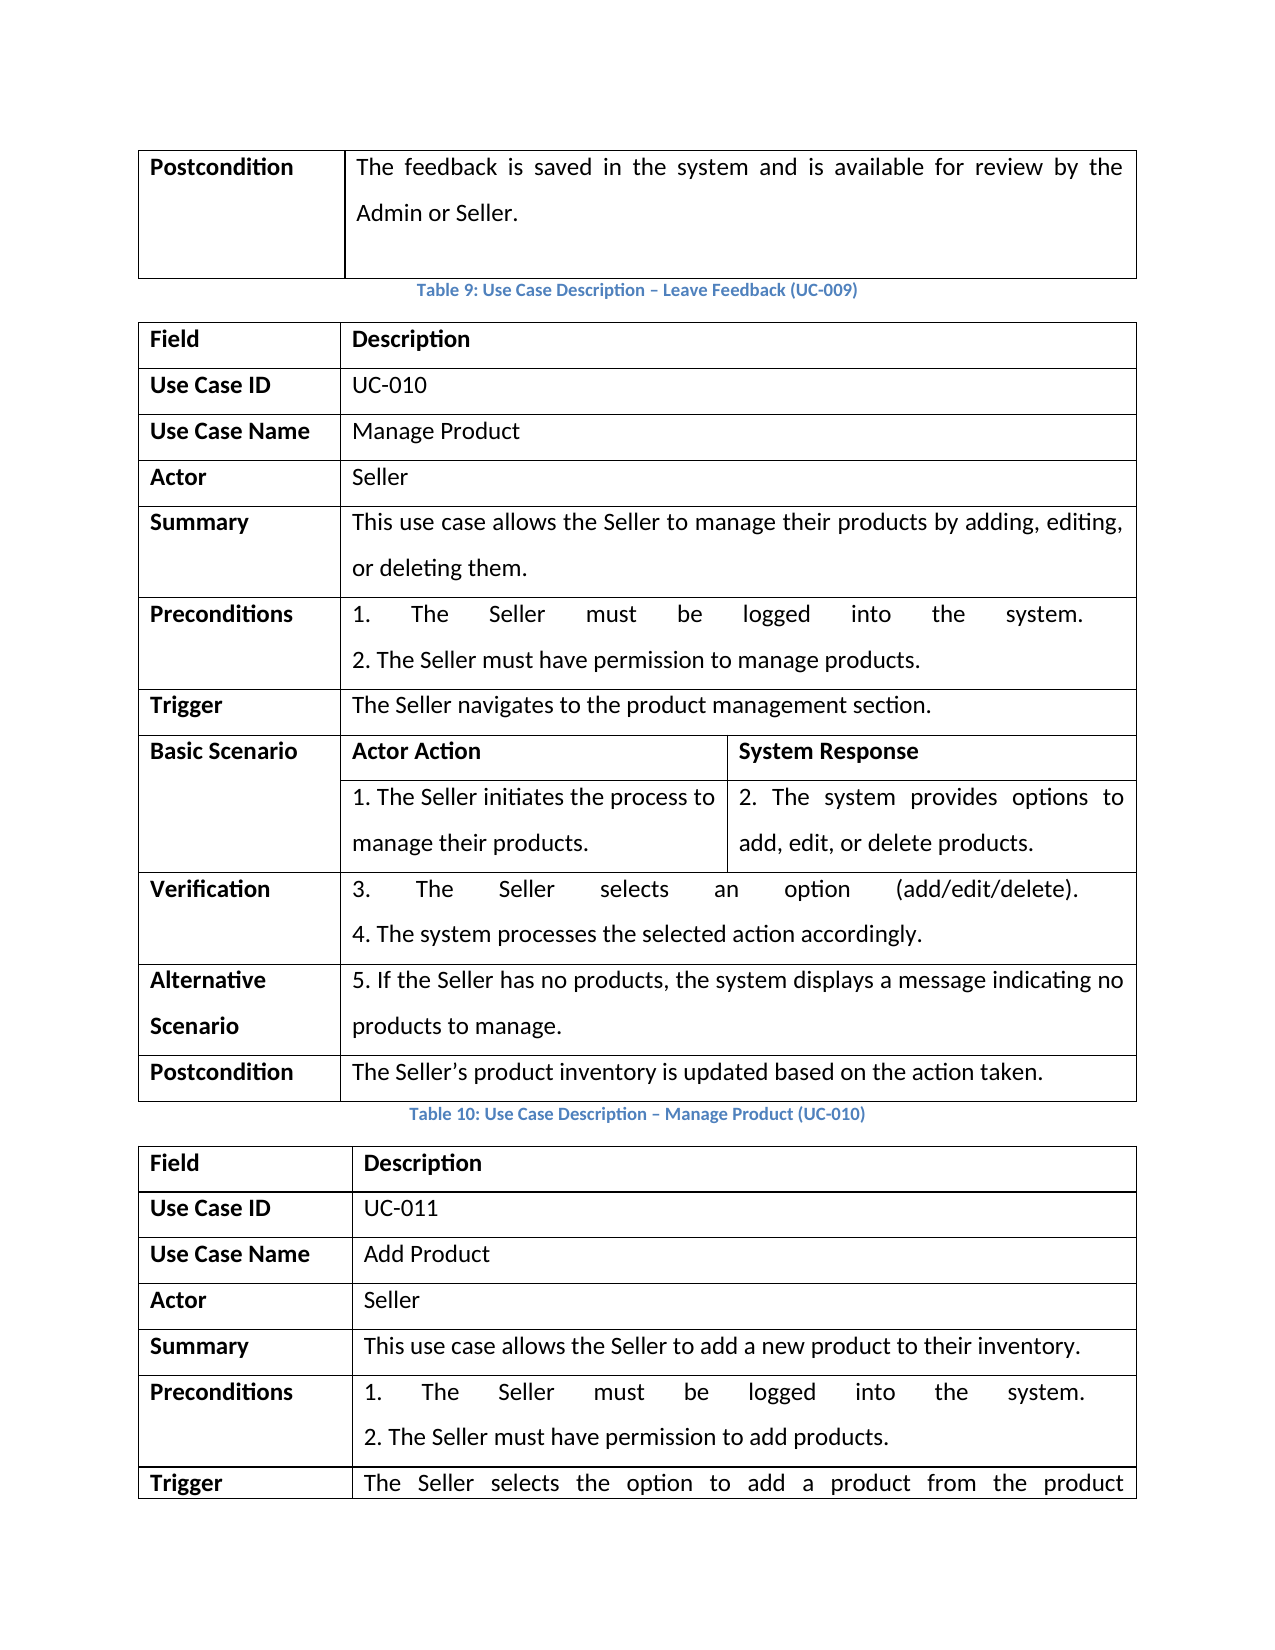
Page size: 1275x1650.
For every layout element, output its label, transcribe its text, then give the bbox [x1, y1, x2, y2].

text Table 9: Use Case Description – Leave Feedback (UC-009) [150, 279, 1125, 301]
table_header Description [353, 1147, 1136, 1191]
table_cell Use Case ID [139, 369, 340, 414]
table_cell 3. The Seller selects an option (add/edit/delete). 4. The system processes the selected action accordingly. [341, 873, 1136, 963]
table_cell This use case allows the Seller to add a new product to their inventory. [353, 1330, 1136, 1375]
table_cell Postcondition [139, 1056, 340, 1101]
table_cell Preconditions [139, 1376, 352, 1466]
table_cell System Response [728, 736, 1136, 780]
table_cell Add Product [353, 1238, 1136, 1283]
table_cell UC-011 [353, 1193, 1136, 1237]
table_cell Basic Scenario [139, 736, 340, 872]
table_cell This use case allows the Seller to manage their products by adding, editing, or deleting them. [341, 507, 1136, 597]
table_cell Alternative Scenario [139, 965, 340, 1055]
table_cell 2. The system provides options to add, edit, or delete products. [728, 781, 1136, 872]
table_cell Trigger [139, 690, 340, 734]
table_cell UC-010 [341, 369, 1136, 414]
table_header Field [139, 1147, 352, 1191]
table_cell Trigger [139, 1468, 352, 1498]
table_cell 1. The Seller initiates the process to manage their products. [341, 781, 727, 872]
table_cell Summary [139, 1330, 352, 1375]
table_cell Preconditions [139, 598, 340, 689]
table_cell The Seller’s product inventory is updated based on the action taken. [341, 1056, 1136, 1101]
table_cell The Seller navigates to the product management section. [341, 690, 1136, 734]
table_cell Actor Action [341, 736, 727, 780]
table_cell 5. If the Seller has no products, the system displays a message indicating no products to manage. [341, 965, 1136, 1055]
table_cell Use Case ID [139, 1193, 352, 1237]
table_cell Postcondition [139, 151, 344, 277]
table_cell The feedback is saved in the system and is available for review by the Admin or Seller. [346, 151, 1136, 277]
table_cell 1. The Seller must be logged into the system. 2. The Seller must have permission to add products. [353, 1376, 1136, 1466]
table_cell Summary [139, 507, 340, 597]
table_header Description [341, 323, 1136, 368]
table_cell Seller [341, 461, 1136, 506]
table_cell 1. The Seller must be logged into the system. 2. The Seller must have permission to manage products. [341, 598, 1136, 689]
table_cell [353, 1468, 1136, 1498]
table_cell Verification [139, 873, 340, 963]
table_cell Actor [139, 461, 340, 506]
table_cell Use Case Name [139, 415, 340, 460]
table_cell Use Case Name [139, 1238, 352, 1283]
table_cell Manage Product [341, 415, 1136, 460]
text Table 10: Use Case Description – Manage Product (UC-010) [150, 1102, 1125, 1125]
table_cell Seller [353, 1284, 1136, 1329]
table_header Field [139, 323, 340, 368]
table_cell Actor [139, 1284, 352, 1329]
